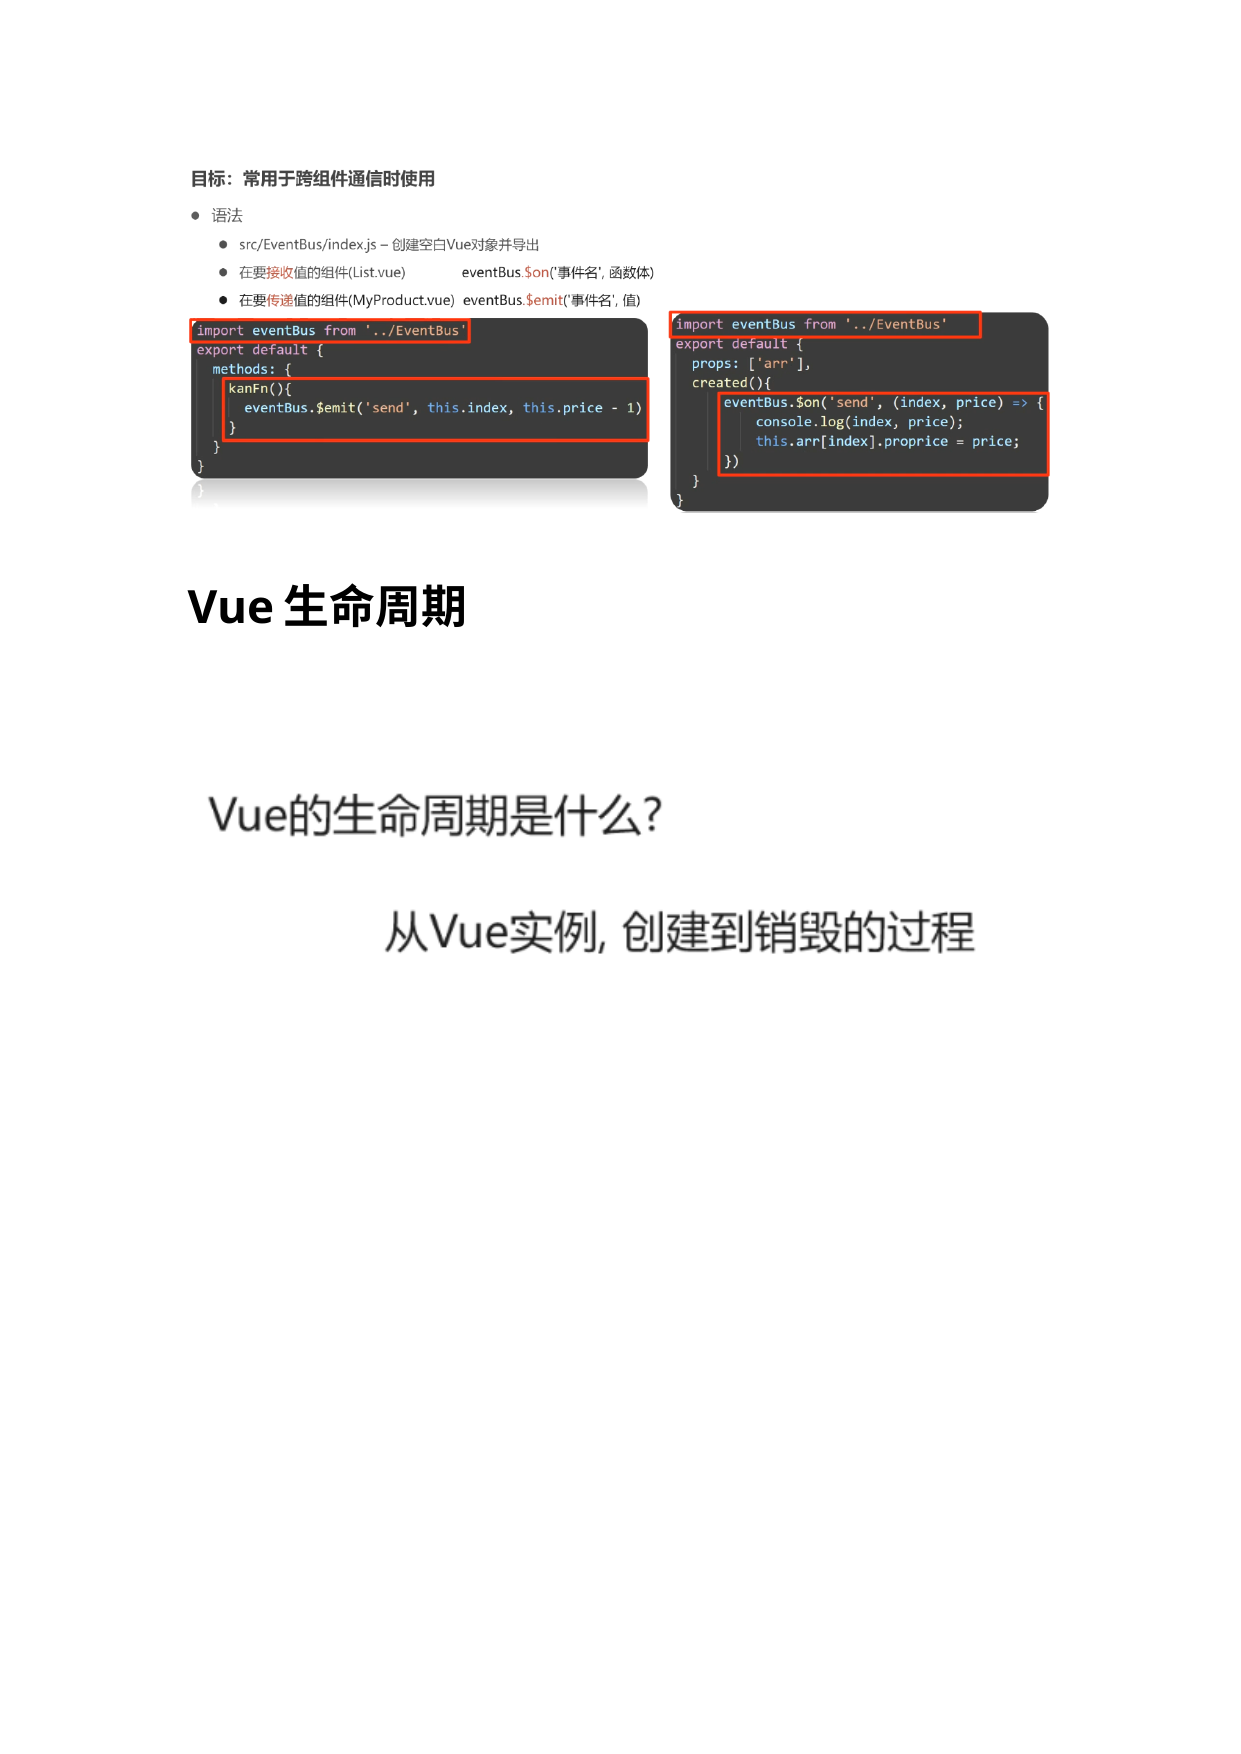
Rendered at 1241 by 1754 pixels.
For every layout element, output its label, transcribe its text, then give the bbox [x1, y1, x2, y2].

picture [187, 780, 1025, 982]
picture [187, 162, 1053, 513]
subtitle Vue生命周期 [187, 555, 1053, 652]
